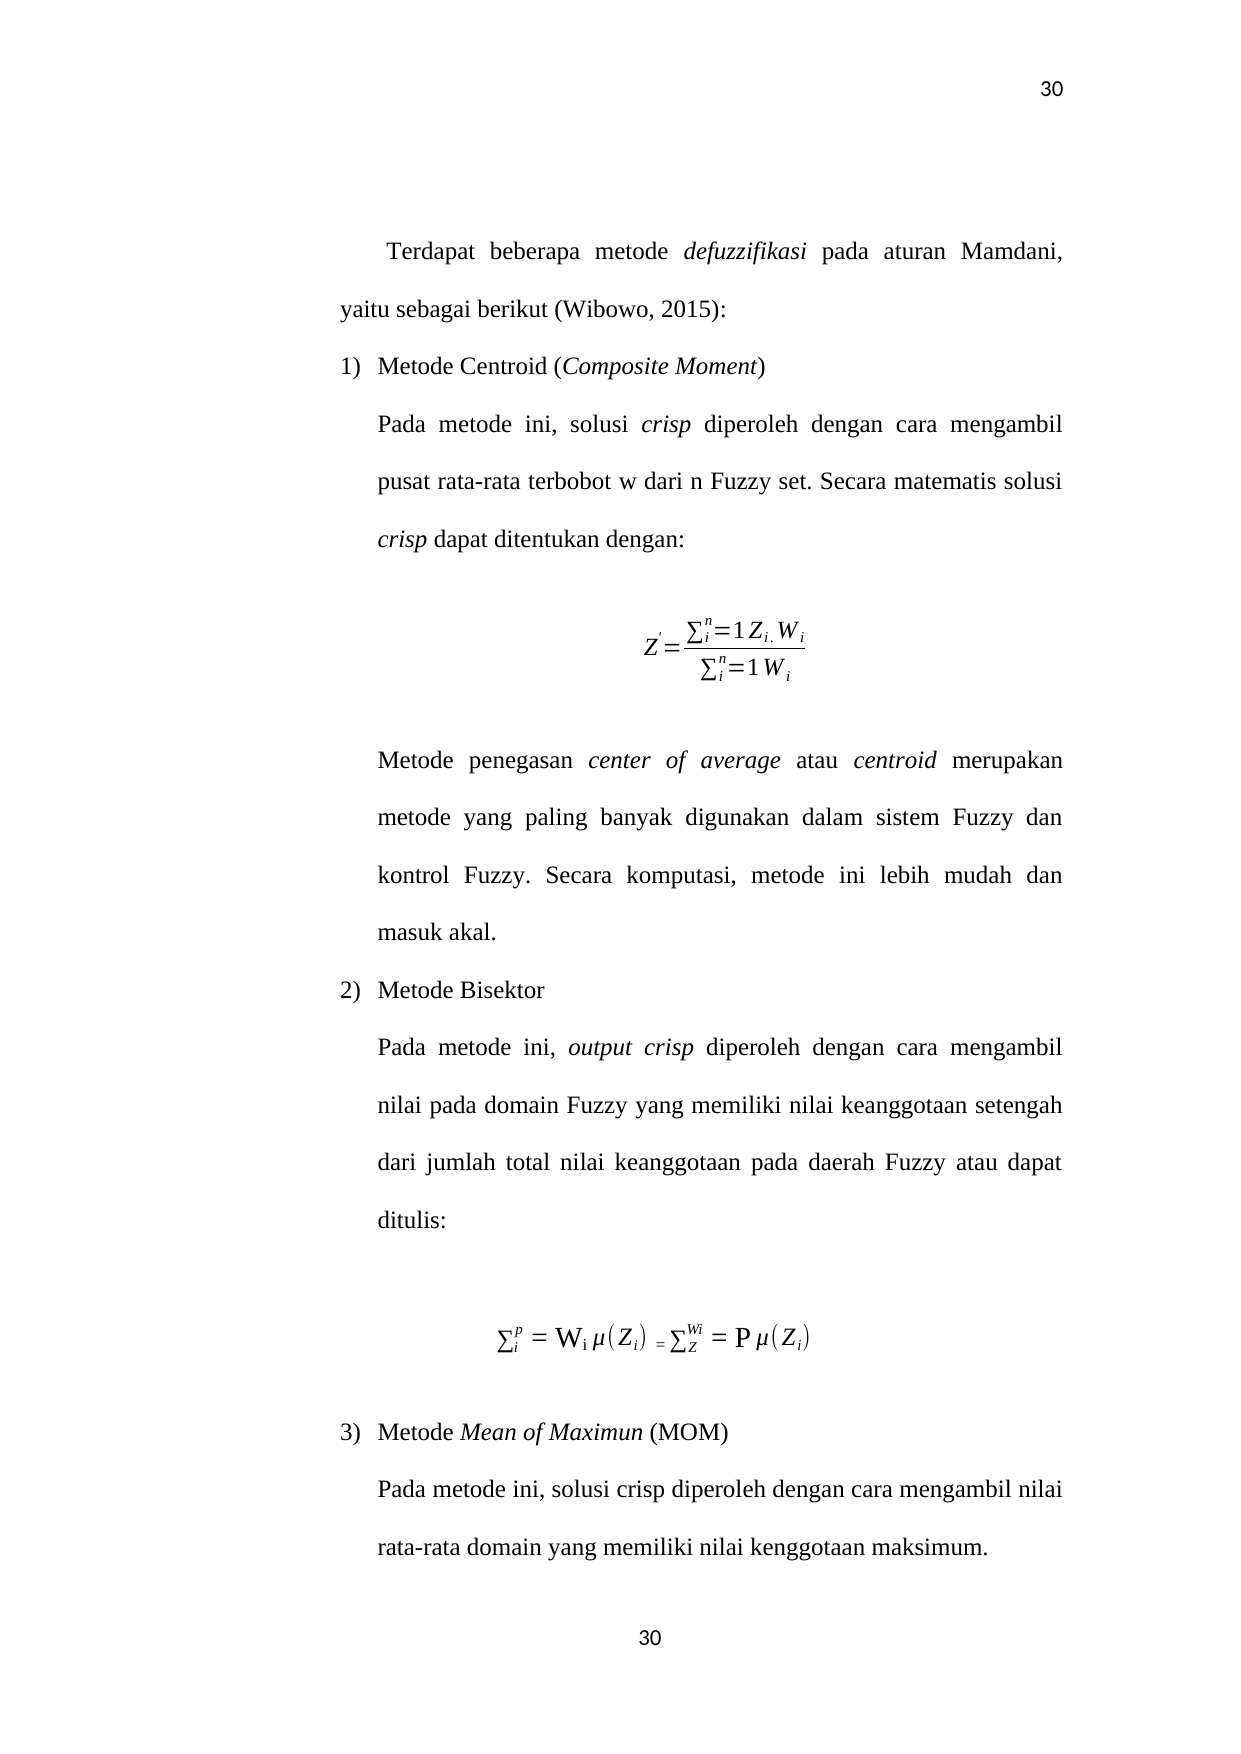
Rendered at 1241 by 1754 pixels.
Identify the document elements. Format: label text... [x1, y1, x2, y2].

list Pada metode ini, output crisp diperoleh dengan cara mengambil nilai pada domain Fuzzy yang memiliki nilai keanggotaan setengah dari jumlah total nilai keanggotaan pada daerah Fuzzy atau dapat ditulis: [377, 1032, 1063, 1233]
text Pada metode ini, solusi crisp diperoleh dengan cara mengambil pusat rata-rata terbobot w dari n Fuzzy set. Secara matematis solusi crisp dapat ditentukan dengan: [377, 409, 1063, 552]
text Metode penegasan center of average atau centroid merupakan metode yang paling banyak digunakan dalam sistem Fuzzy dan kontrol Fuzzy. Secara komputasi, metode ini lebih mudah dan masuk akal. [377, 745, 1063, 946]
list Pada metode ini, solusi crisp diperoleh dengan cara mengambil nilai rata-rata domain yang memiliki nilai kenggotaan maksimum. [377, 1474, 1063, 1561]
text Terdapat beberapa metode defuzzifikasi pada aturan Mamdani, yaitu sebagai berikut : [340, 236, 1063, 322]
list Metode Bisektor [340, 975, 1063, 1003]
text = Wi = = P [244, 1320, 1063, 1357]
list Metode Centroid (Composite Moment) [340, 351, 1063, 380]
list Metode Mean of Maximun (MOM) [340, 1417, 1063, 1446]
